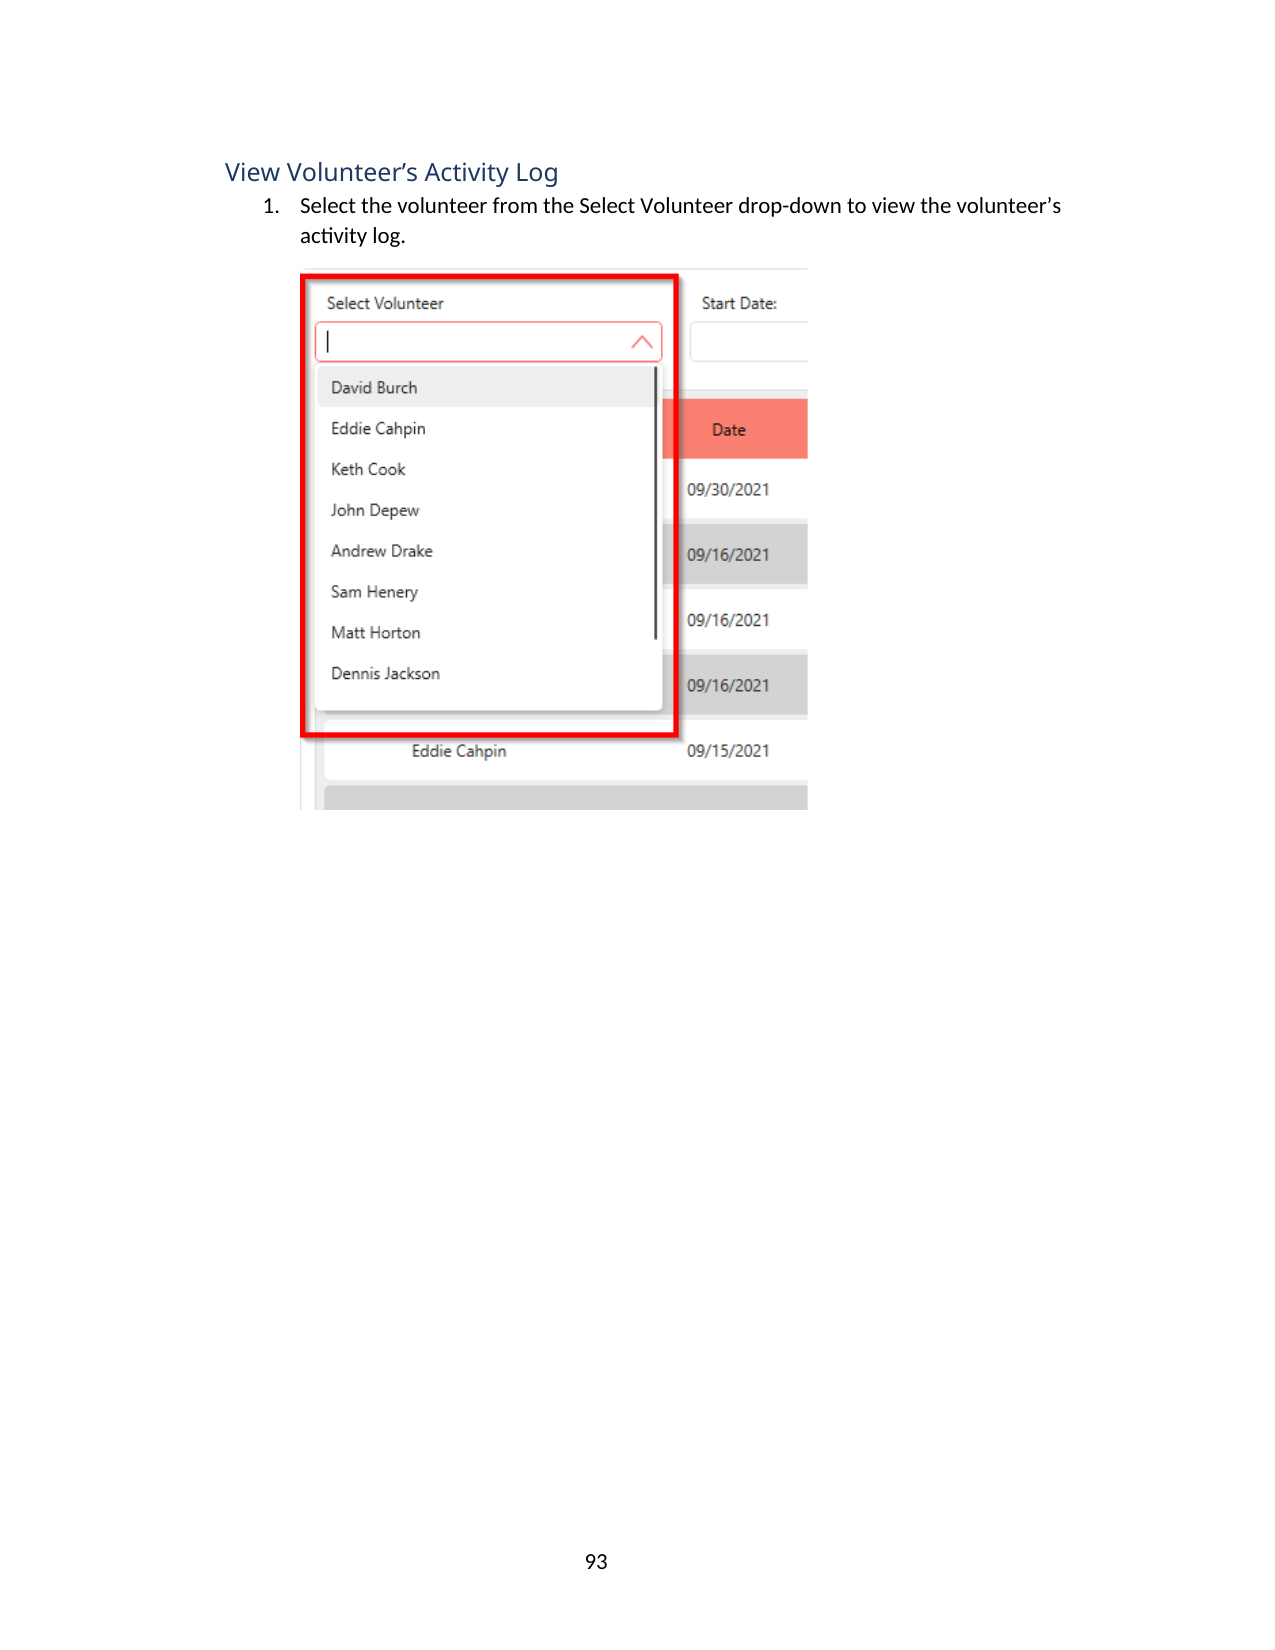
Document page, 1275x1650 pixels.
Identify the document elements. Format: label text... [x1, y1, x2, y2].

picture [300, 268, 808, 810]
list Select the volunteer from the Select Volunteer drop-down to view the volunteer’s activity log. [262, 191, 1125, 249]
subtitle View Volunteer’s Activity Log [225, 154, 1125, 188]
